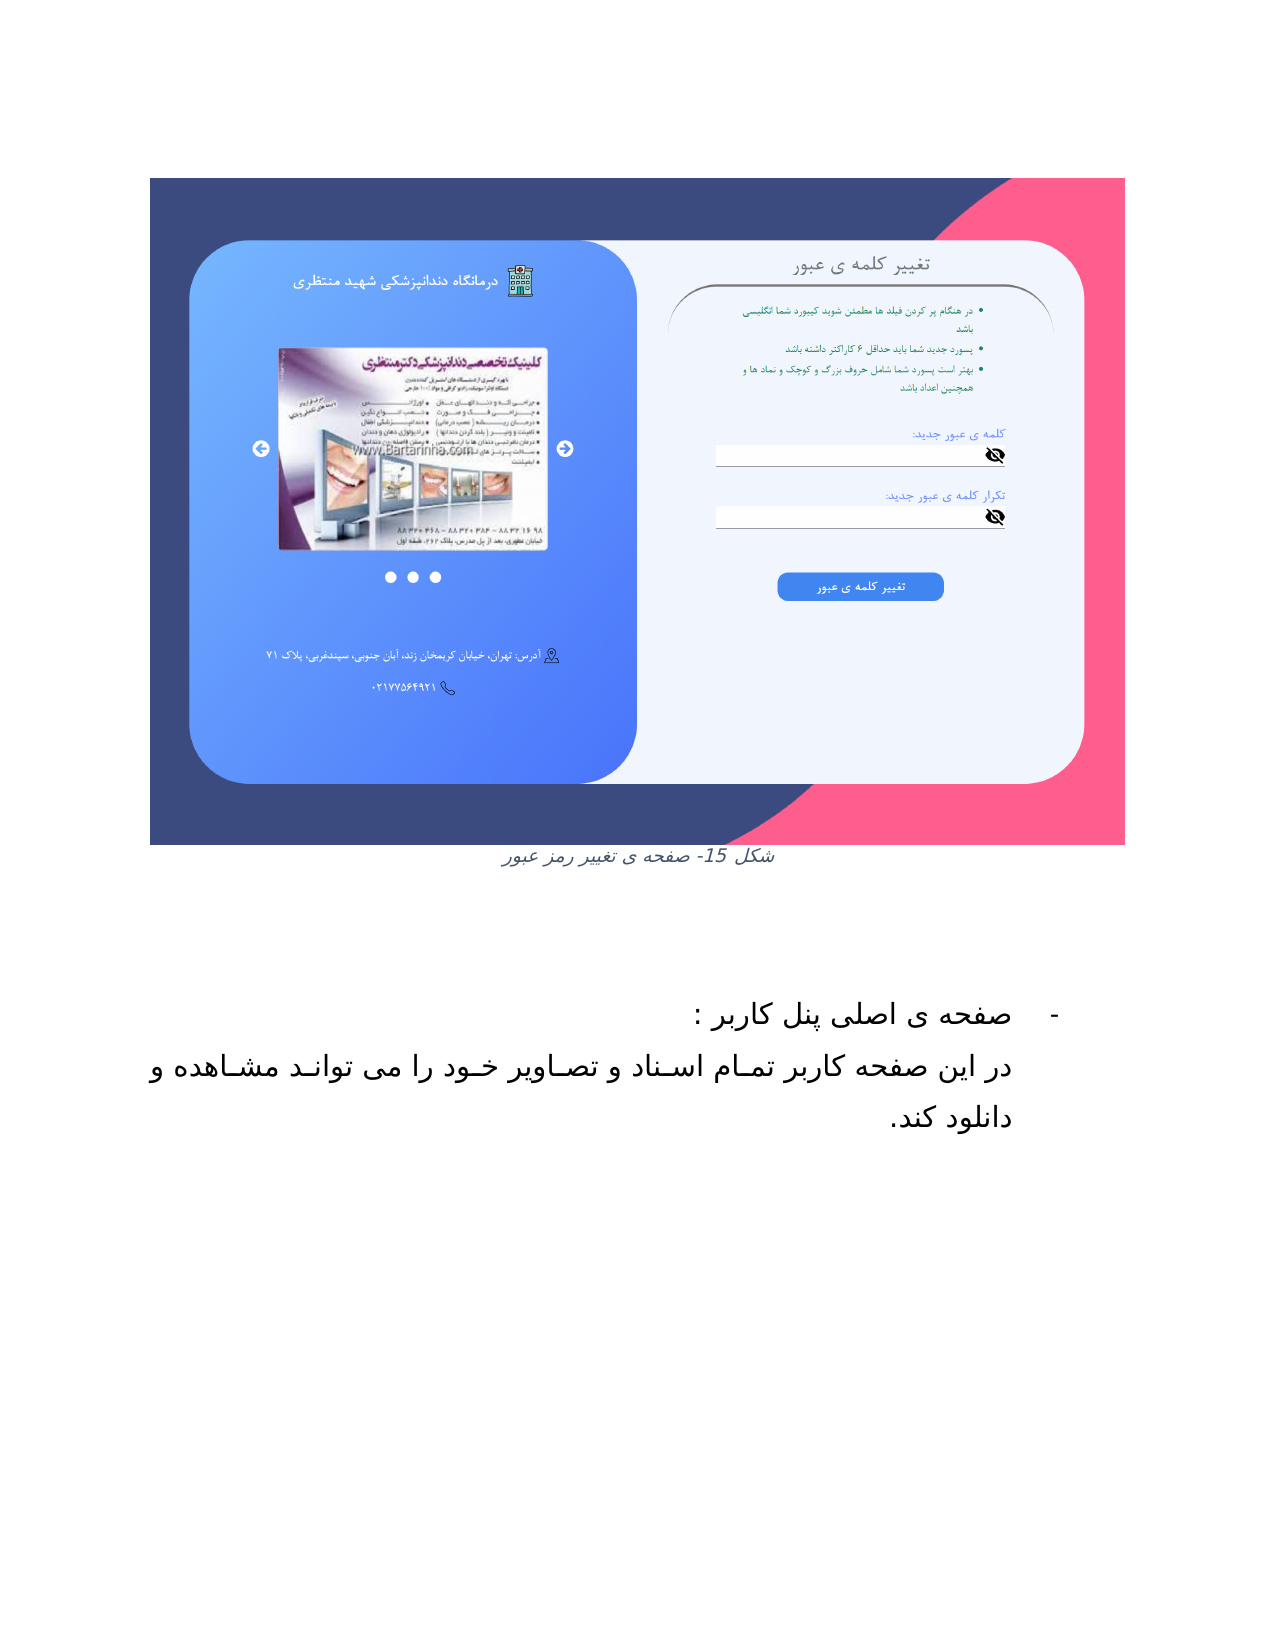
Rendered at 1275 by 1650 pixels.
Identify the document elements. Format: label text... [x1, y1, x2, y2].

picture [150, 178, 1125, 845]
text شکل 15- صفحه ی تغییر رمز عبور [150, 845, 1125, 867]
list در این صفحه کاربر تمام اسناد و تصاویر خود را می تواند مشاهده و دانلود کند. [150, 1050, 1012, 1135]
list صفحه ی اصلی پنل کاربر : [150, 996, 1050, 1032]
